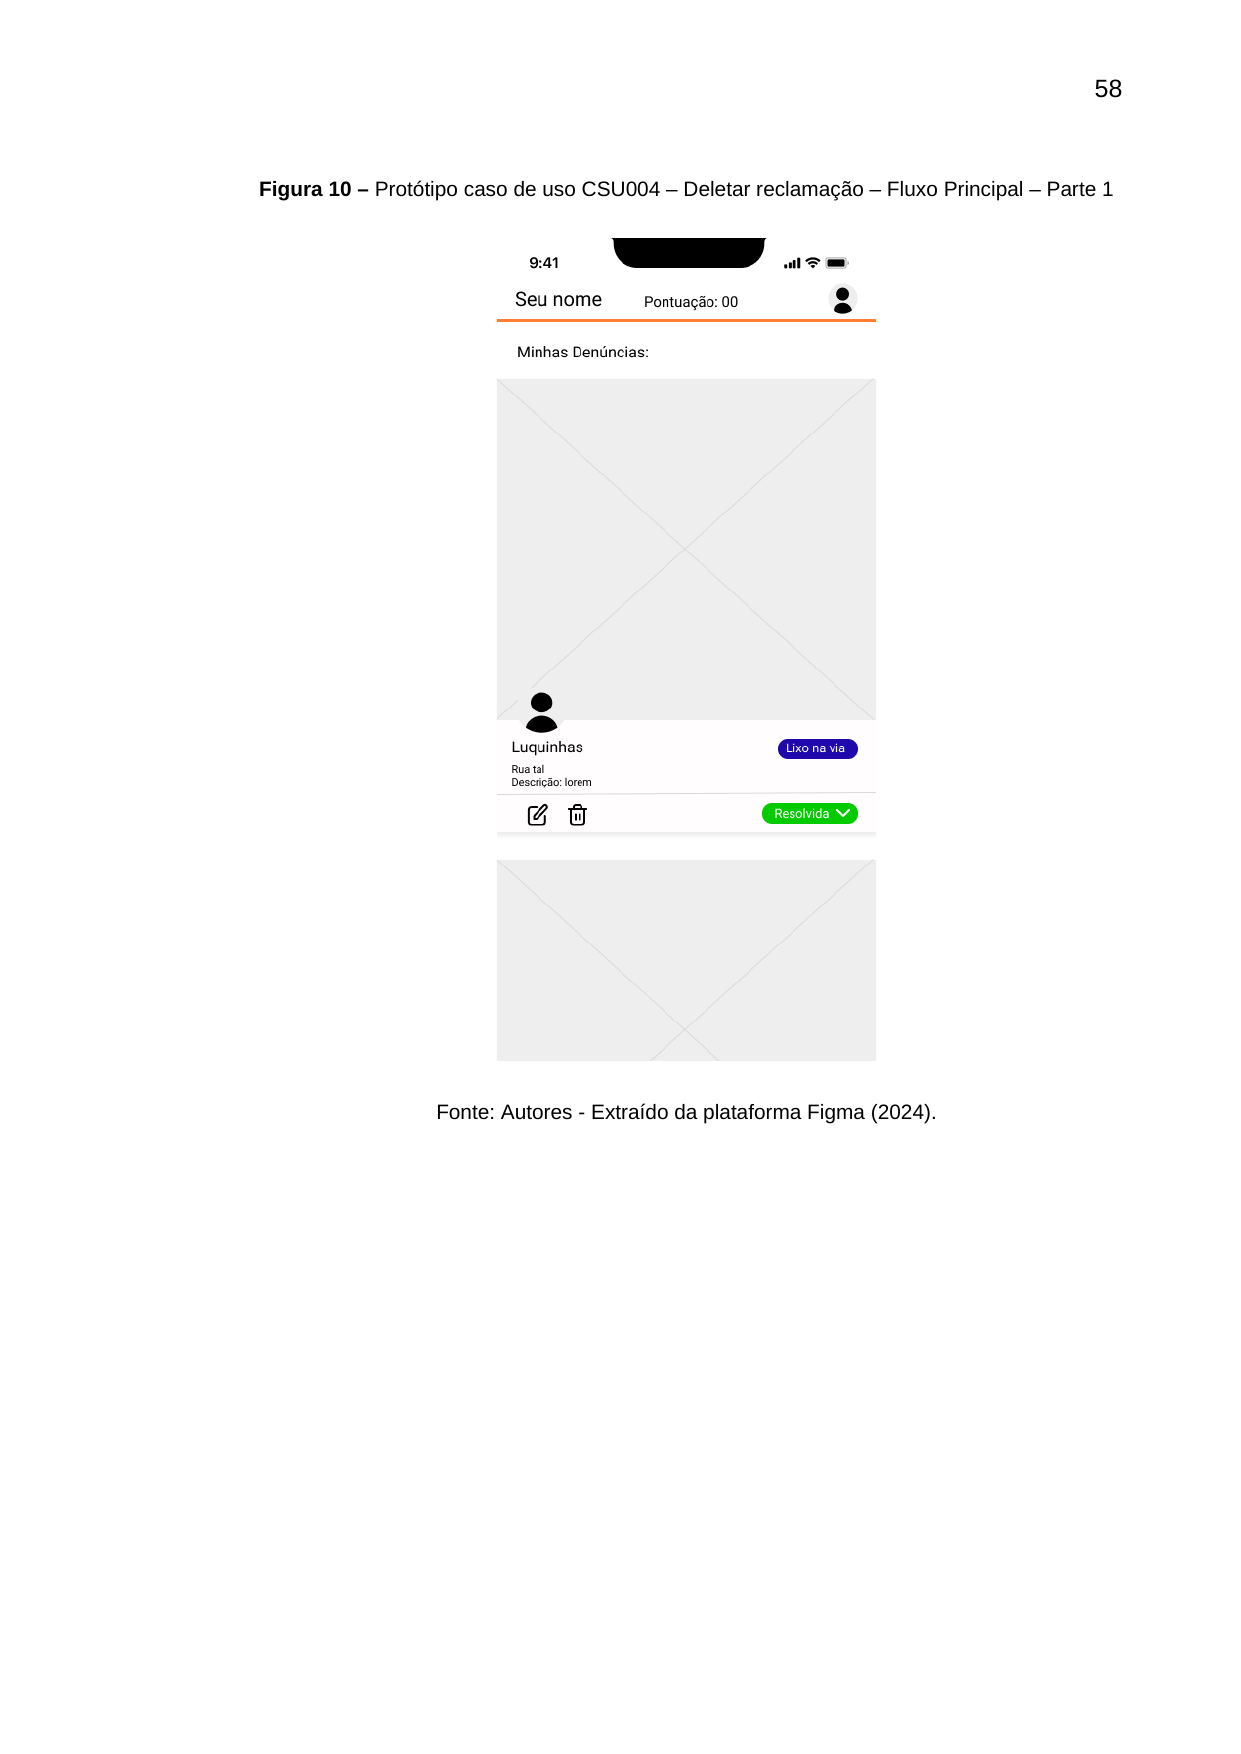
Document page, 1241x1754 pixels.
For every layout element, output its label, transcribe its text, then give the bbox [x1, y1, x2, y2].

text Fonte: Autores - Extraído da plataforma Figma (2024). [177, 1100, 1122, 1124]
picture [496, 238, 877, 1061]
text Figura 10 – Protótipo caso de uso CSU004 – Deletar reclamação – Fluxo Principal – Parte 1 [177, 177, 1122, 201]
